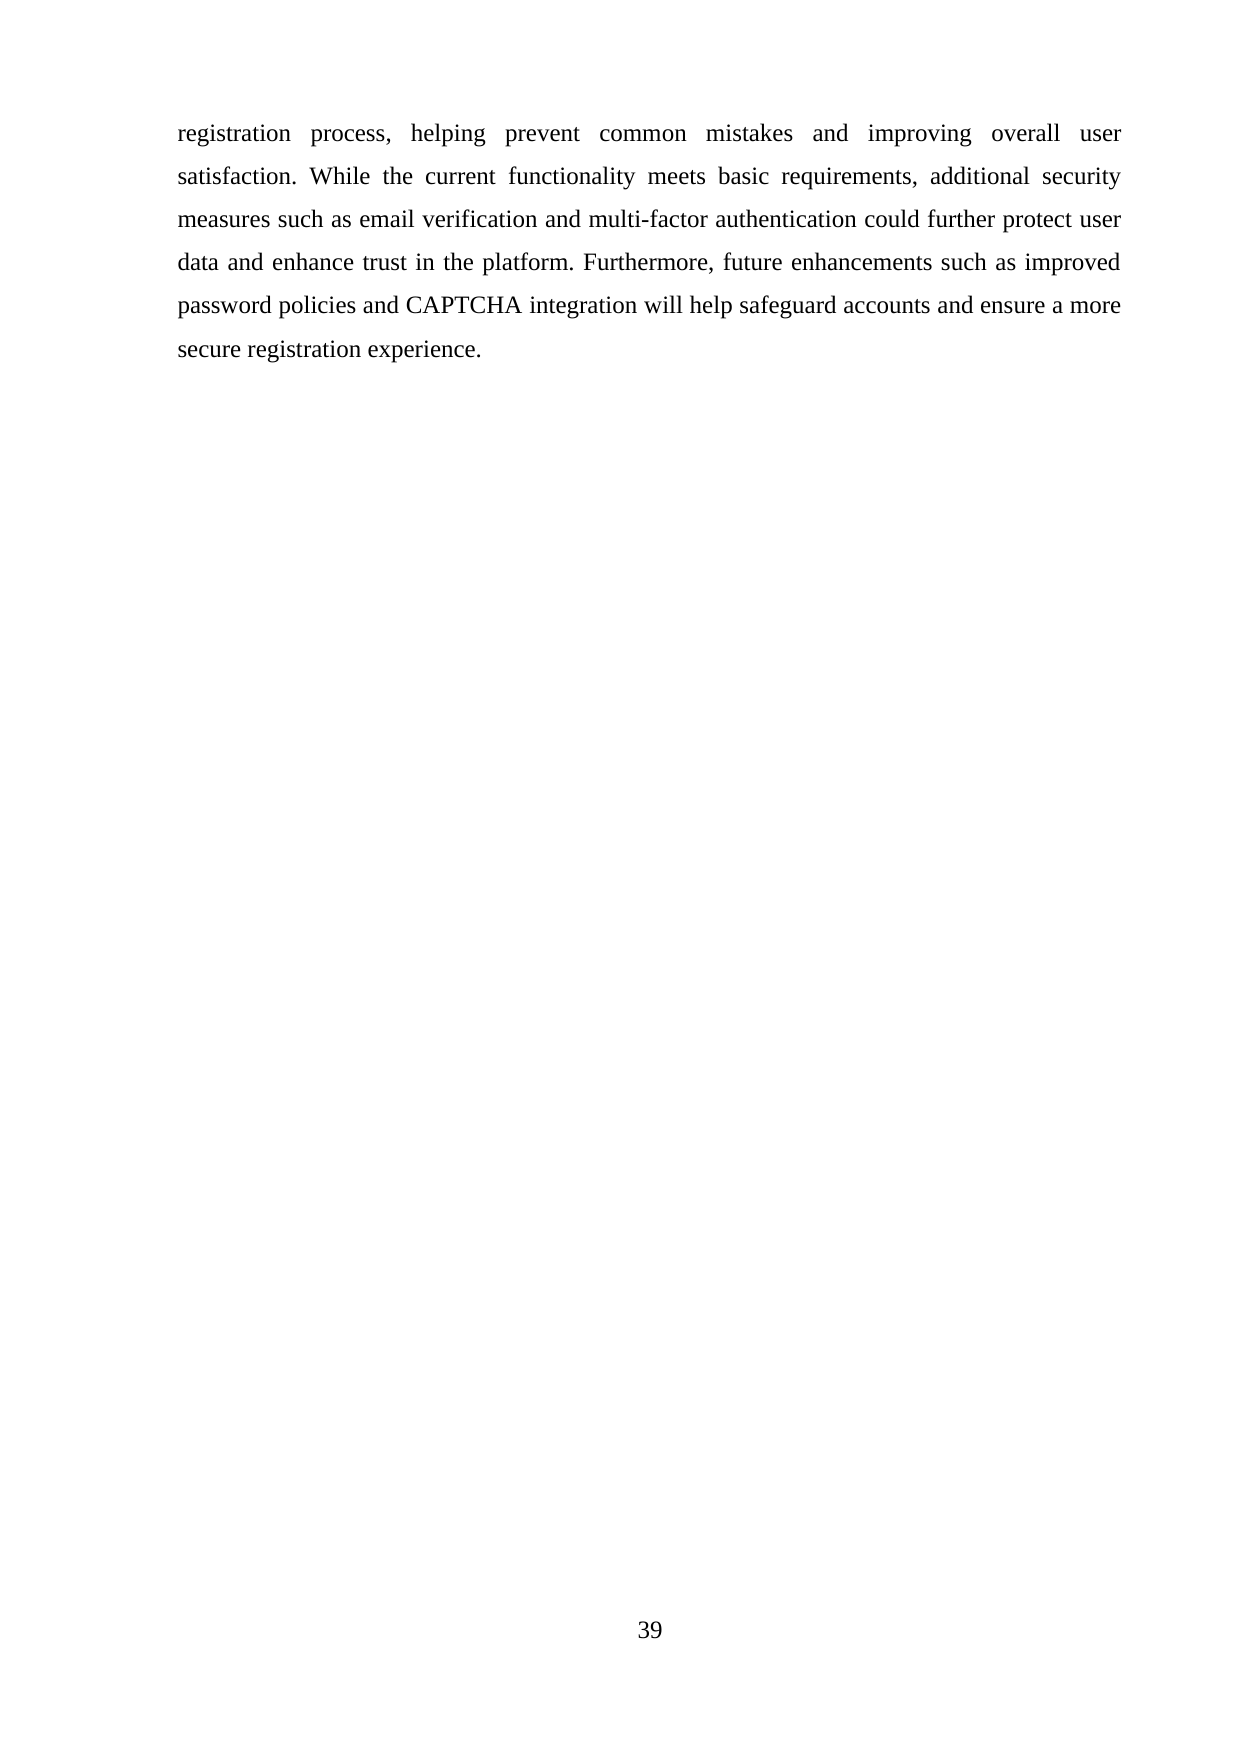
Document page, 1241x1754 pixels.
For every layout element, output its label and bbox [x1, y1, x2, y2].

text [177, 118, 1122, 362]
